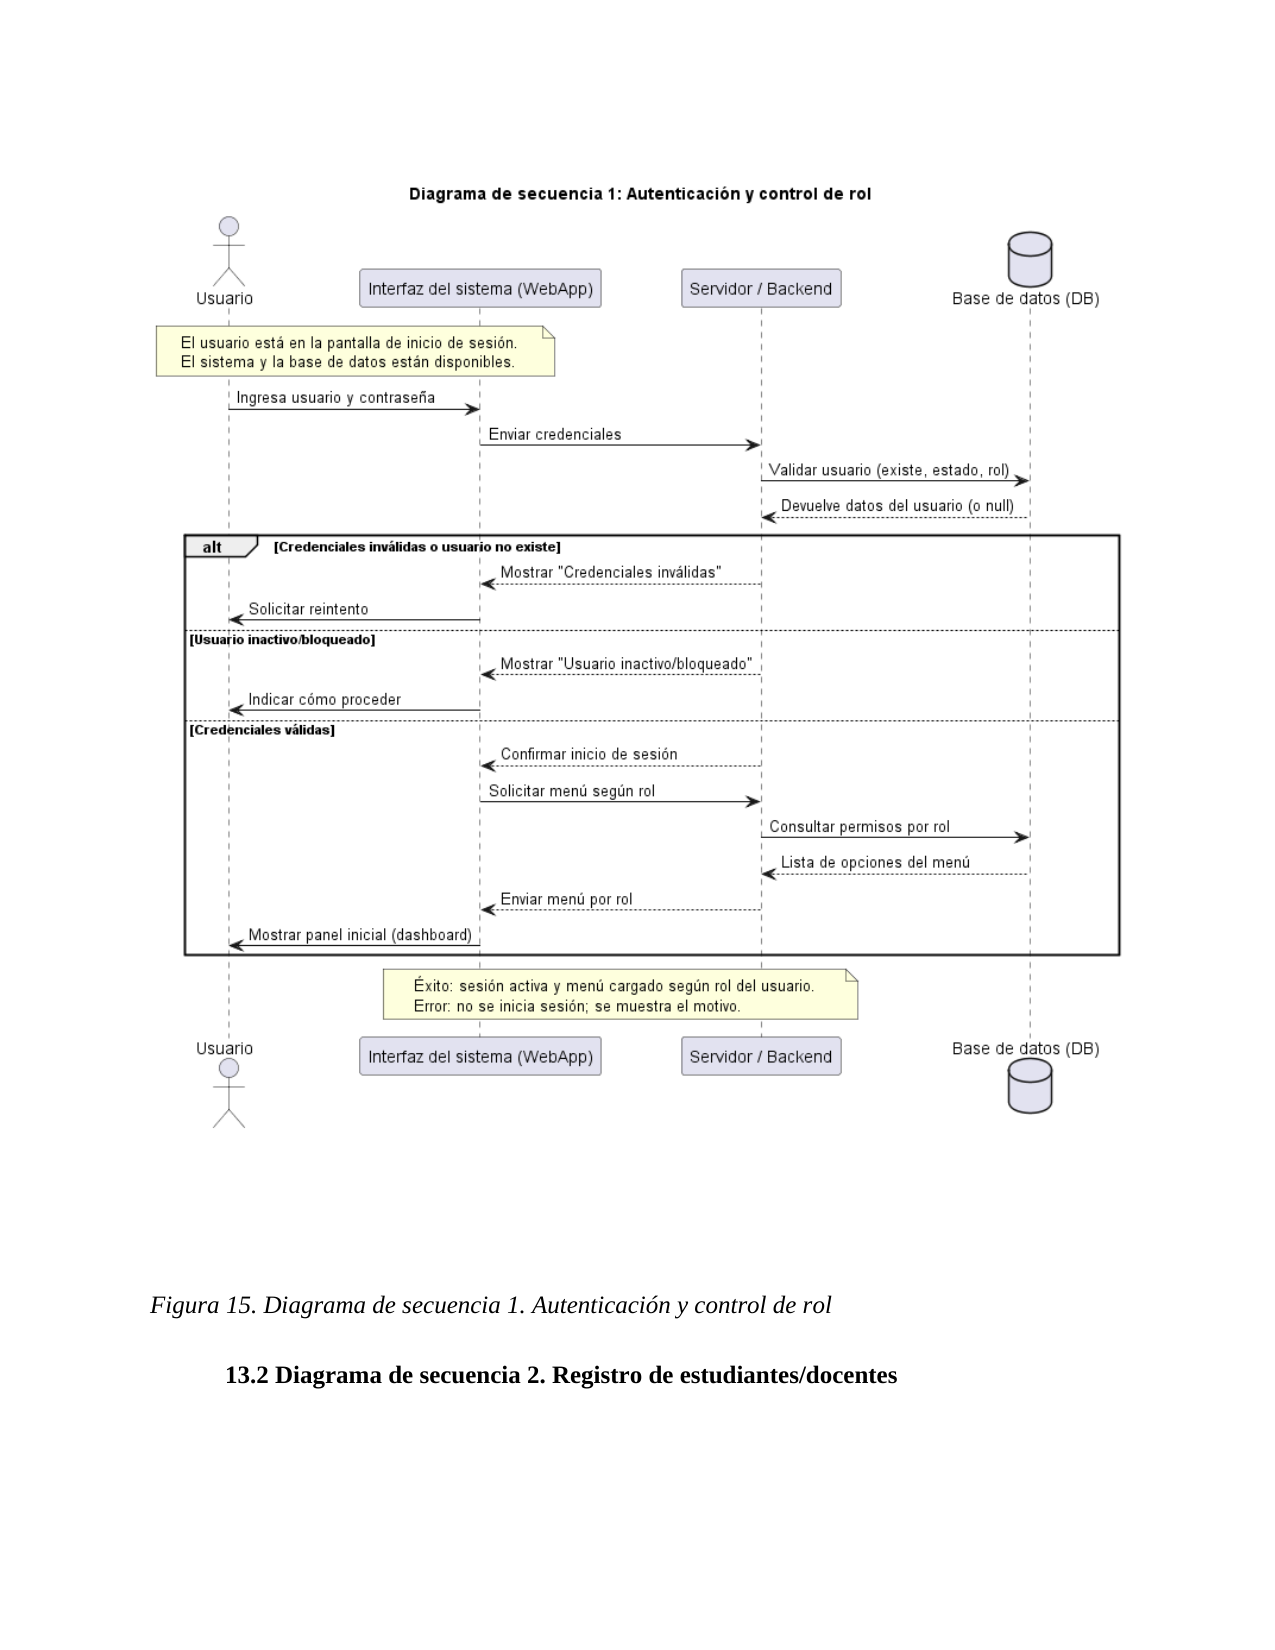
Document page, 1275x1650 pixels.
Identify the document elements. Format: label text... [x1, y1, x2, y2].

text Figura 15. Diagrama de secuencia 1. Autenticación y control de rol [150, 1290, 1125, 1319]
subtitle 13.2 Diagrama de secuencia 2. Registro de estudiantes/docentes [150, 1360, 1125, 1389]
picture [150, 164, 1125, 1134]
